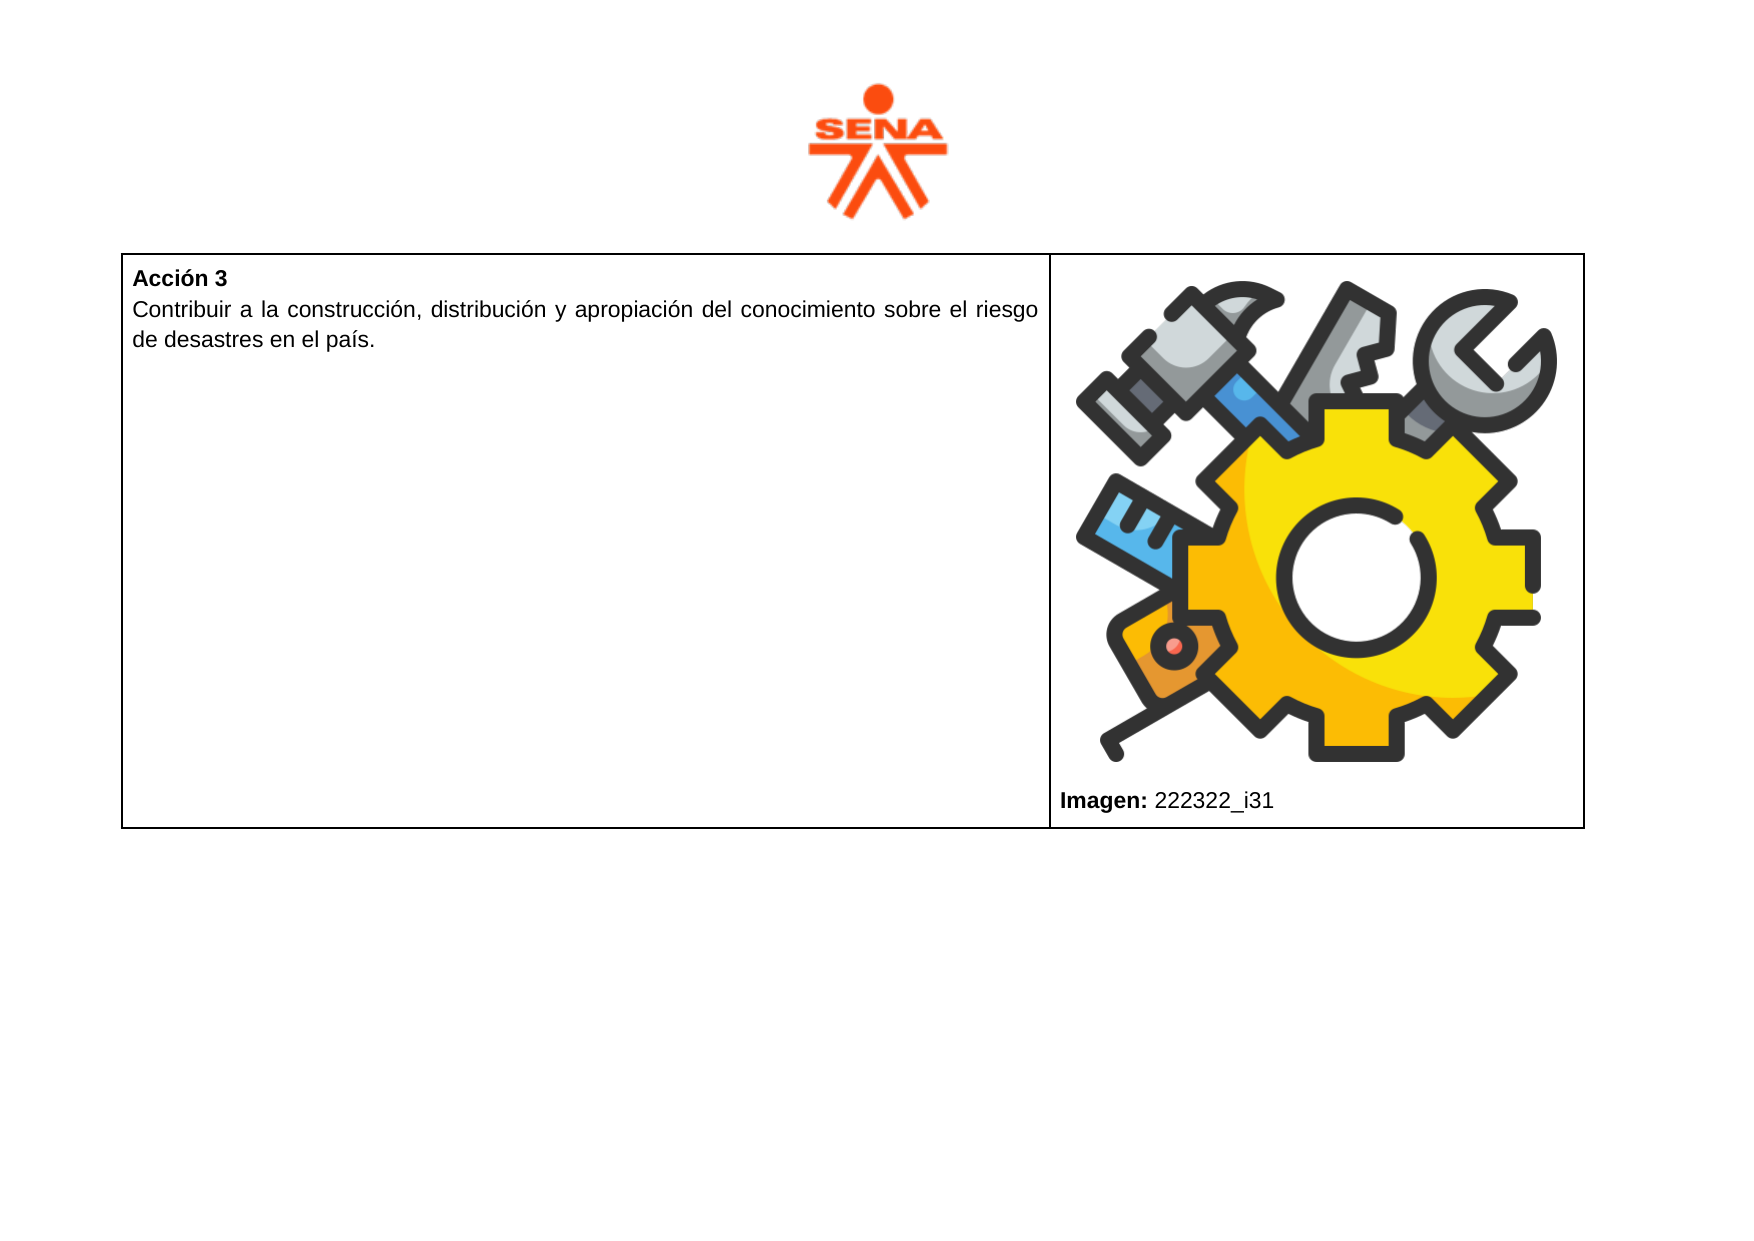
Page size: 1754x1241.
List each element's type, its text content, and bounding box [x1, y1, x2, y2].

picture [1060, 265, 1573, 778]
table_cell Acción 3 Contribuir a la construcción, distribución y apropiación del conocimiento sobre el riesgo de desastres en el país. [123, 255, 1049, 827]
picture [796, 75, 958, 227]
table_cell Imagen: 222322_i31 [1051, 255, 1583, 827]
